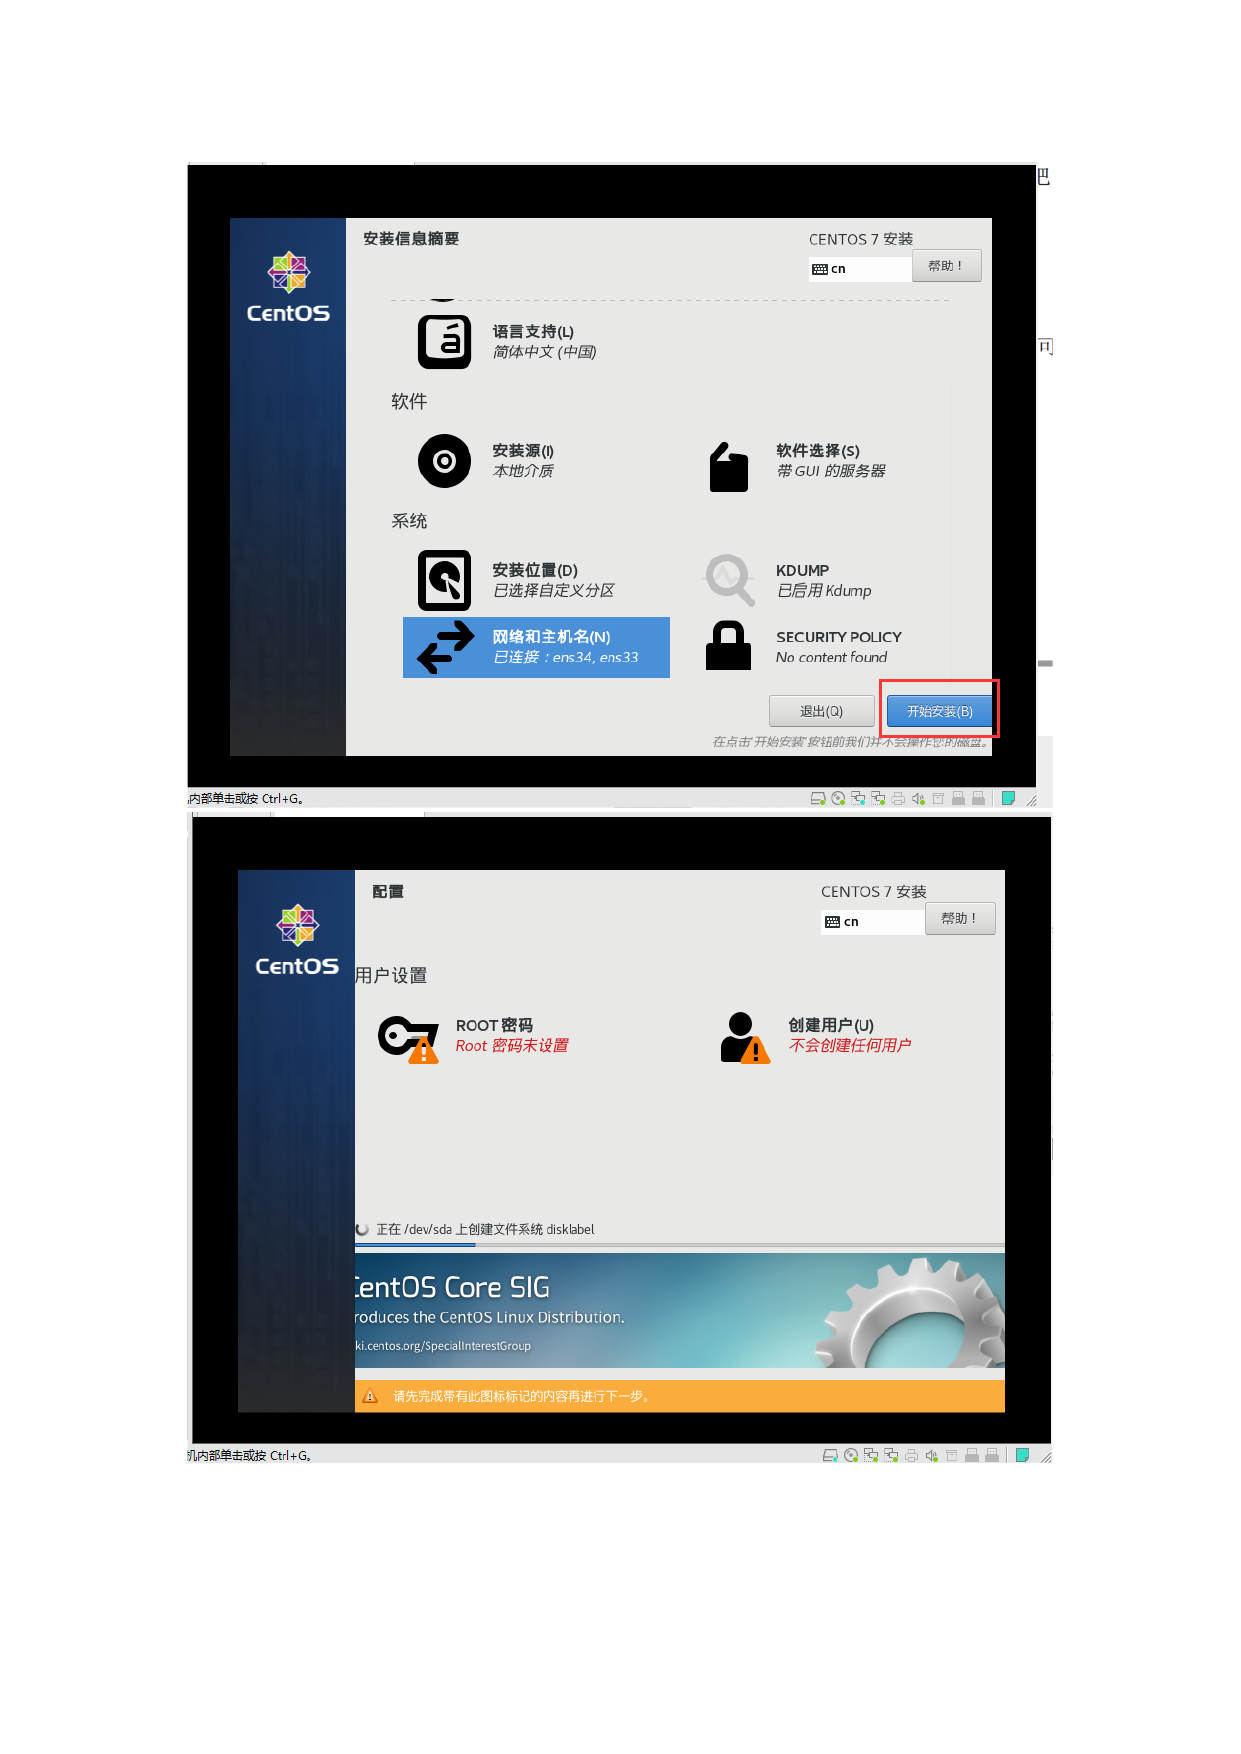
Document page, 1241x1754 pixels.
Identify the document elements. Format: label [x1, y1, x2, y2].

picture [187, 162, 1053, 808]
picture [187, 812, 1053, 1463]
